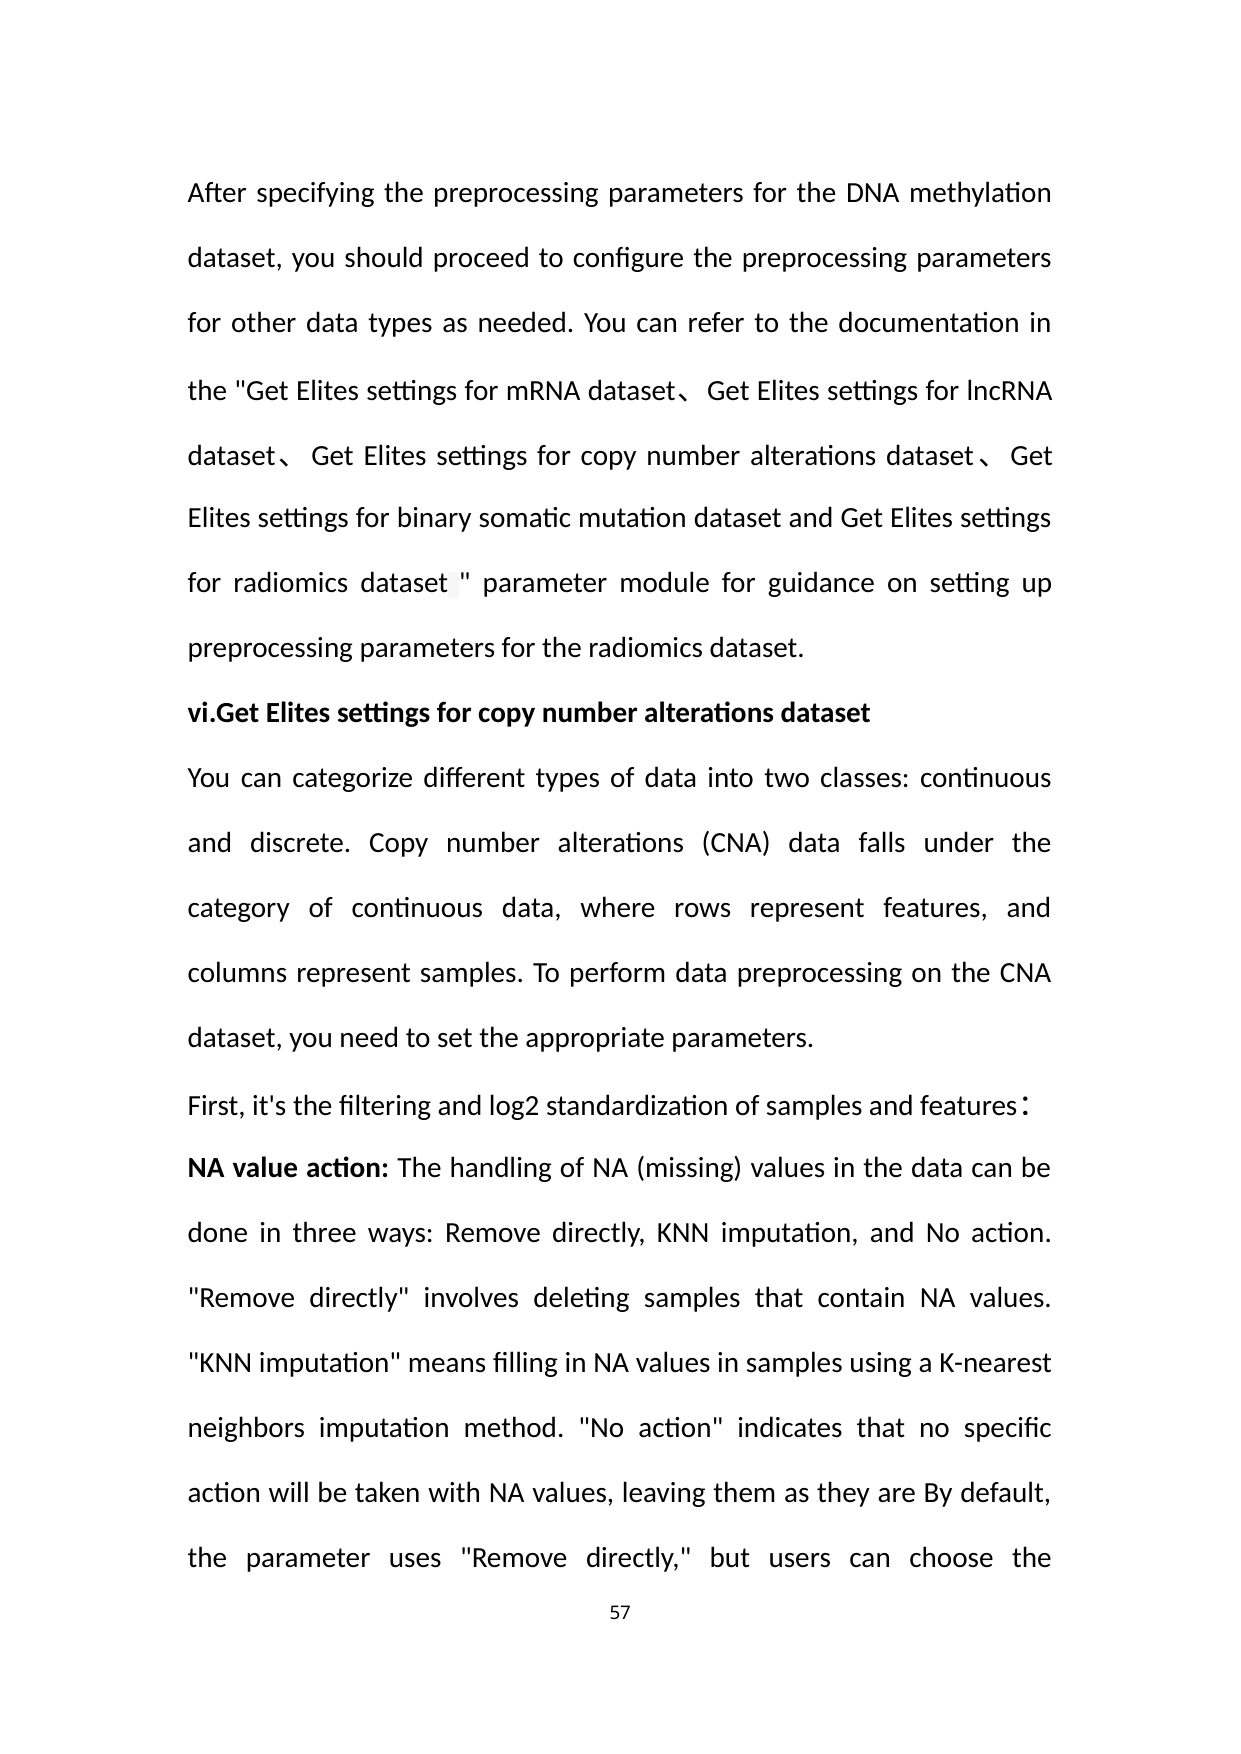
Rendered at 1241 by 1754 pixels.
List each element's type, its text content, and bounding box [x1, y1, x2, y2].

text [187, 1135, 1053, 1590]
subtitle vi.Get Elites settings for copy number alterations dataset [187, 680, 1053, 745]
text First, it's the filtering and log2 standardization of samples and features： [187, 1070, 1053, 1135]
text After specifying the preprocessing parameters for the DNA methylation dataset, you should proceed to configure the preprocessing parameters for other data types as needed. You can refer to the documentation in the "Get Elites settings for mRNA dataset、Get Elites settings for lncRNA dataset、Get Elites settings for copy number alterations dataset、Get Elites settings for binary somatic mutation dataset and Get Elites settings for radiomics dataset " parameter module for guidance on setting up preprocessing parameters for the radiomics dataset. [187, 160, 1053, 680]
text You can categorize different types of data into two classes: continuous and discrete. Copy number alterations (CNA) data falls under the category of continuous data, where rows represent features, and columns represent samples. To perform data preprocessing on the CNA dataset, you need to set the appropriate parameters. [187, 745, 1053, 1070]
